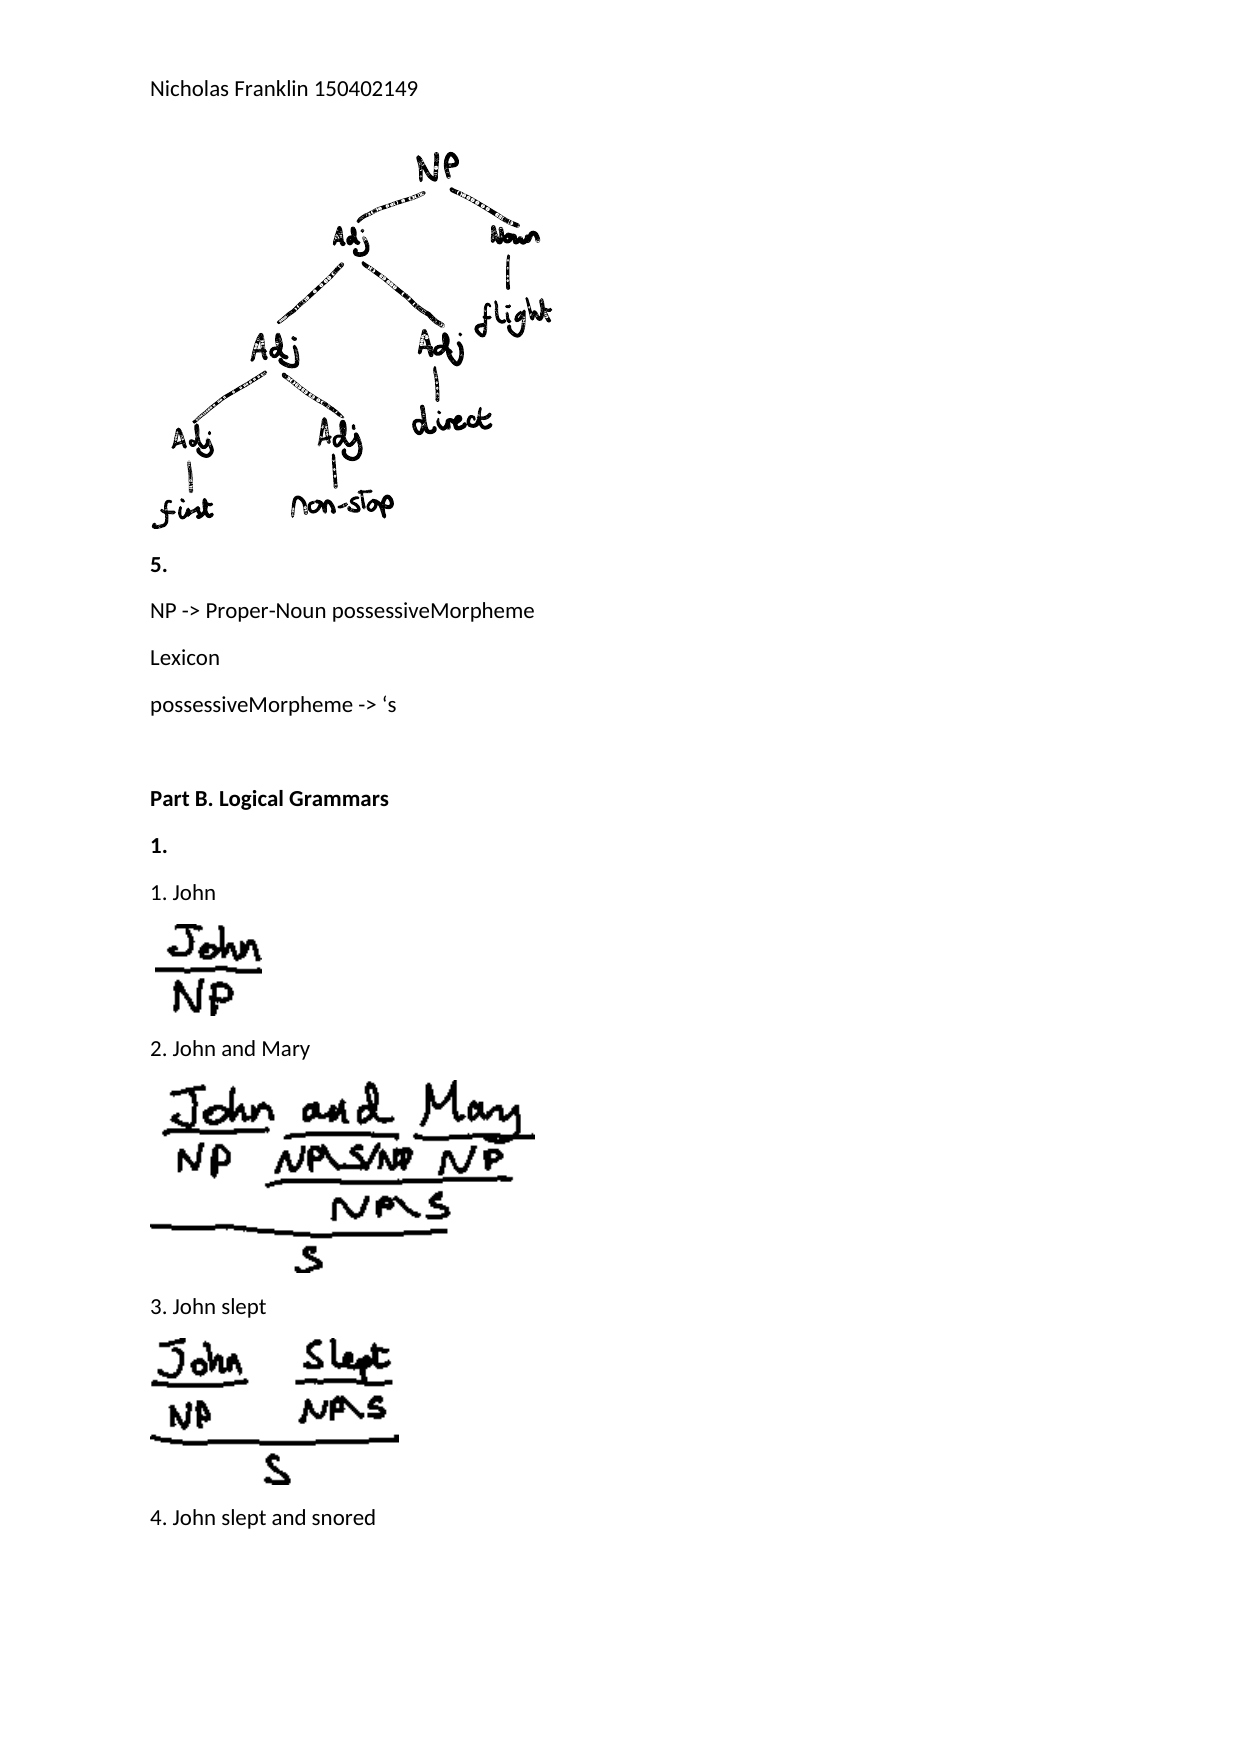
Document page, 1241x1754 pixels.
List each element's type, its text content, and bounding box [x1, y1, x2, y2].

text 5. [150, 550, 1090, 578]
text possessiveMorpheme -> ‘s [150, 690, 1090, 718]
text Lexicon [150, 643, 1090, 672]
picture [150, 1080, 535, 1273]
text NP -> Proper-Noun possessiveMorpheme [150, 597, 1090, 625]
text Part B. Logical Grammars [150, 784, 1090, 812]
text 2. John and Mary [150, 1034, 1090, 1062]
text 1. [150, 831, 1090, 859]
text 3. John slept [150, 1292, 1090, 1320]
text 1. John [150, 878, 1090, 906]
picture [150, 1338, 399, 1485]
picture [155, 924, 262, 1016]
text 4. John slept and snored [150, 1503, 1090, 1531]
